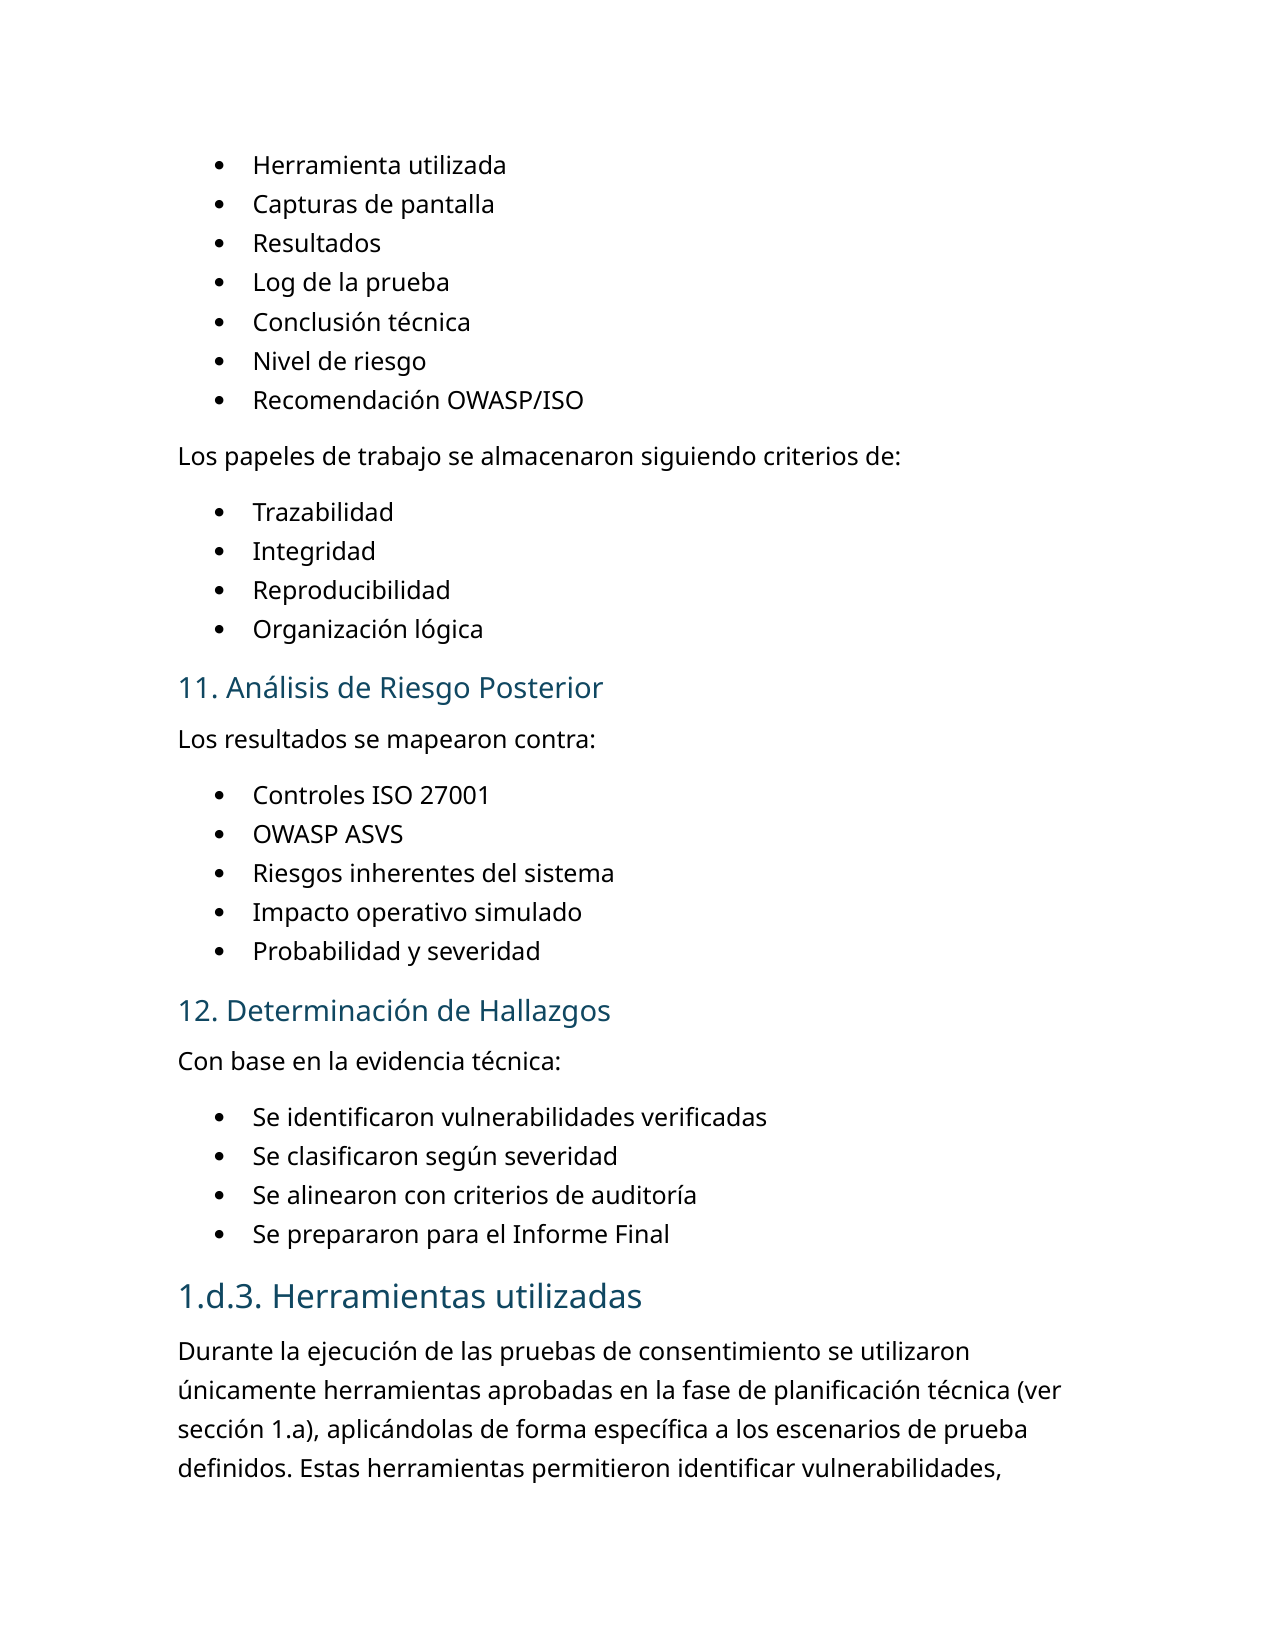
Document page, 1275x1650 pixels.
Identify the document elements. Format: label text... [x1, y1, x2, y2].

subtitle 11. Análisis de Riesgo Posterior [177, 668, 1098, 707]
list Capturas de pantalla [215, 187, 1098, 221]
list Se identificaron vulnerabilidades verificadas [215, 1100, 1098, 1134]
list Probabilidad y severidad [215, 934, 1098, 968]
list Trazabilidad [215, 494, 1098, 528]
list Se clasificaron según severidad [215, 1139, 1098, 1173]
list Riesgos inherentes del sistema [215, 856, 1098, 890]
list Recomendación OWASP/ISO [215, 383, 1098, 417]
list Impacto operativo simulado [215, 895, 1098, 929]
list Nivel de riesgo [215, 343, 1098, 377]
list Integridad [215, 533, 1098, 567]
list Se prepararon para el Informe Final [215, 1217, 1098, 1251]
text Los resultados se mapearon contra: [177, 722, 1098, 756]
list Conclusión técnica [215, 304, 1098, 338]
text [177, 1333, 1098, 1485]
list Herramienta utilizada [215, 148, 1098, 182]
list Organización lógica [215, 612, 1098, 646]
text Los papeles de trabajo se almacenaron siguiendo criterios de: [177, 438, 1098, 472]
list OWASP ASVS [215, 817, 1098, 851]
list Resultados [215, 226, 1098, 260]
subtitle 12. Determinación de Hallazgos [177, 990, 1098, 1029]
list Log de la prueba [215, 265, 1098, 299]
list Reproducibilidad [215, 573, 1098, 607]
list Controles ISO 27001 [215, 777, 1098, 811]
text Con base en la evidencia técnica: [177, 1044, 1098, 1078]
list Se alinearon con criterios de auditoría [215, 1178, 1098, 1212]
subtitle 1.d.3. Herramientas utilizadas [177, 1273, 1098, 1318]
